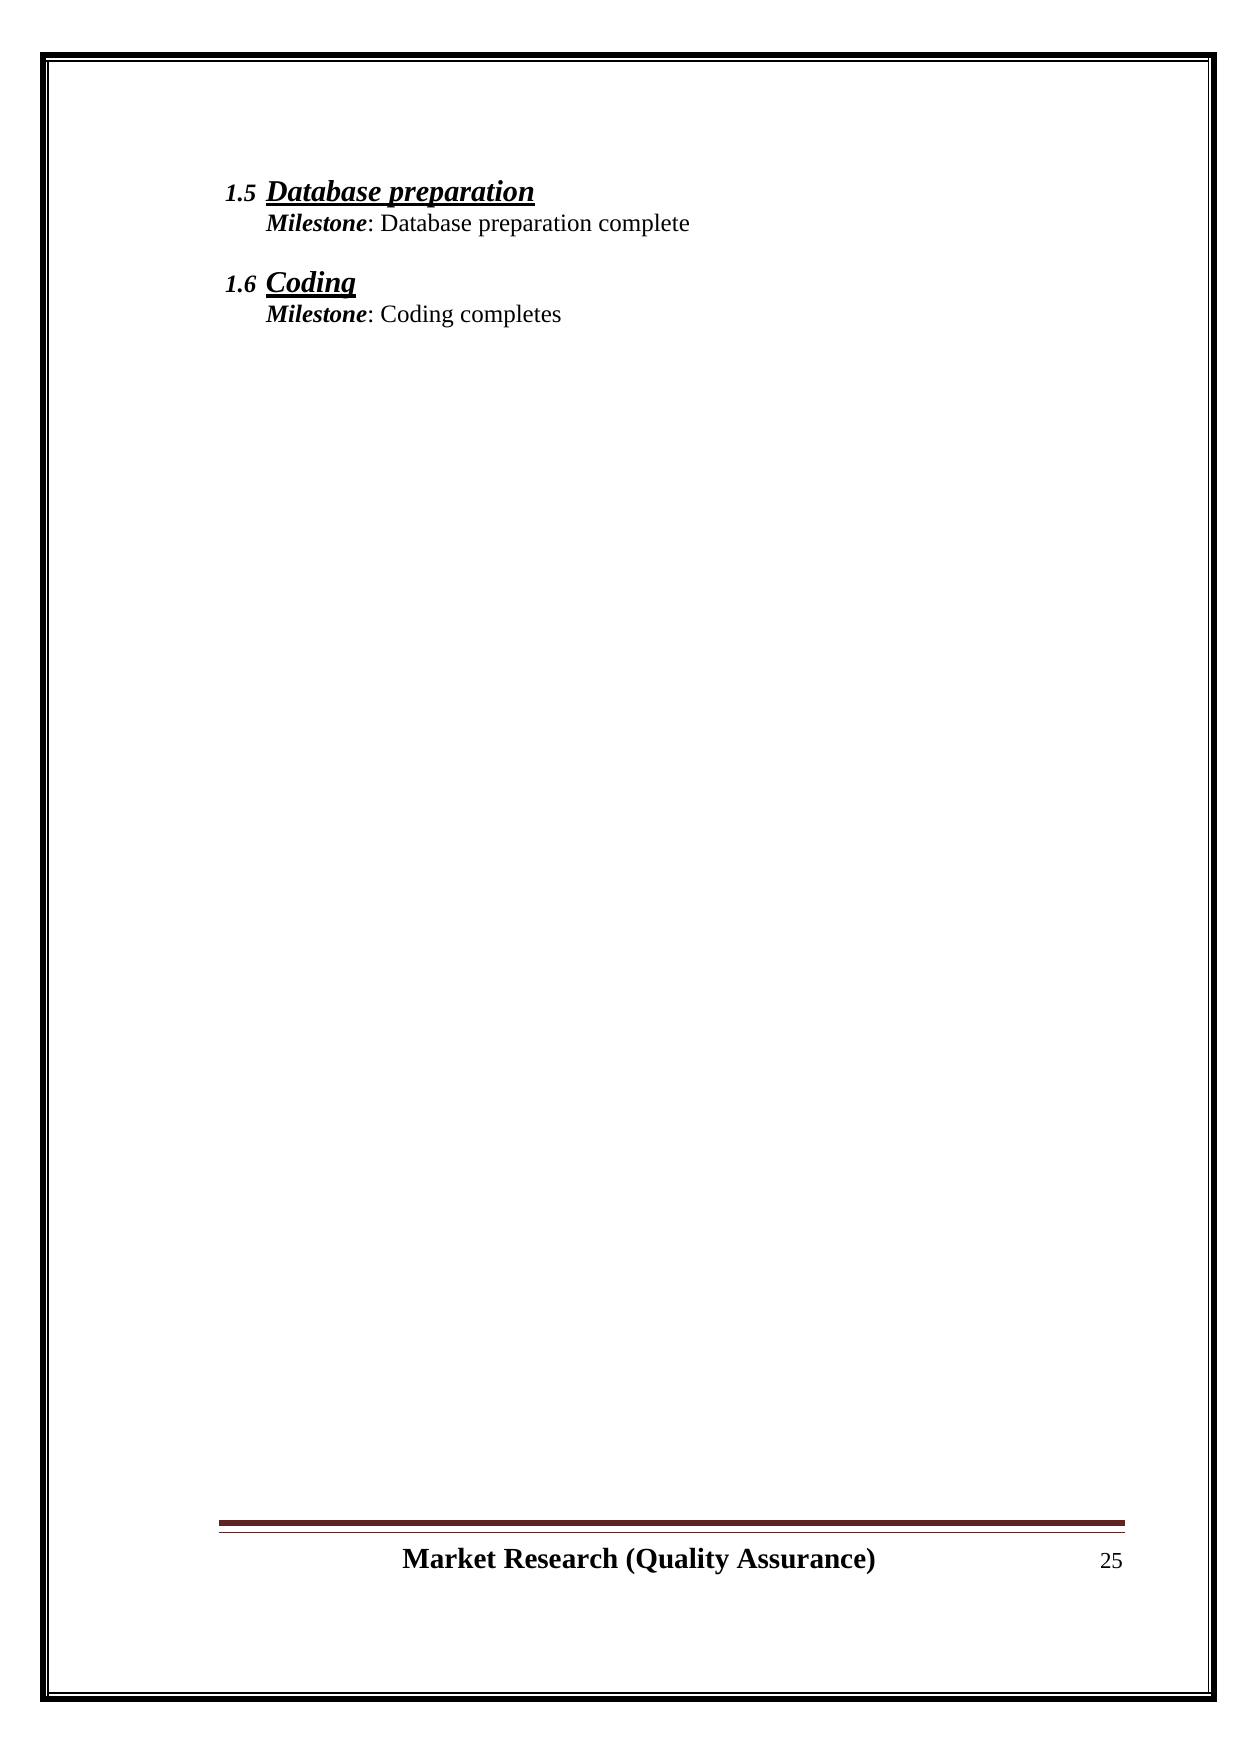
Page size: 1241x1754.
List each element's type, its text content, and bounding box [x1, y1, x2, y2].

text Milestone: Coding completes [266, 299, 1208, 328]
text Milestone: Database preparation complete [266, 208, 1208, 237]
subtitle Database preparation [225, 174, 1208, 208]
subtitle Coding [225, 265, 1208, 299]
